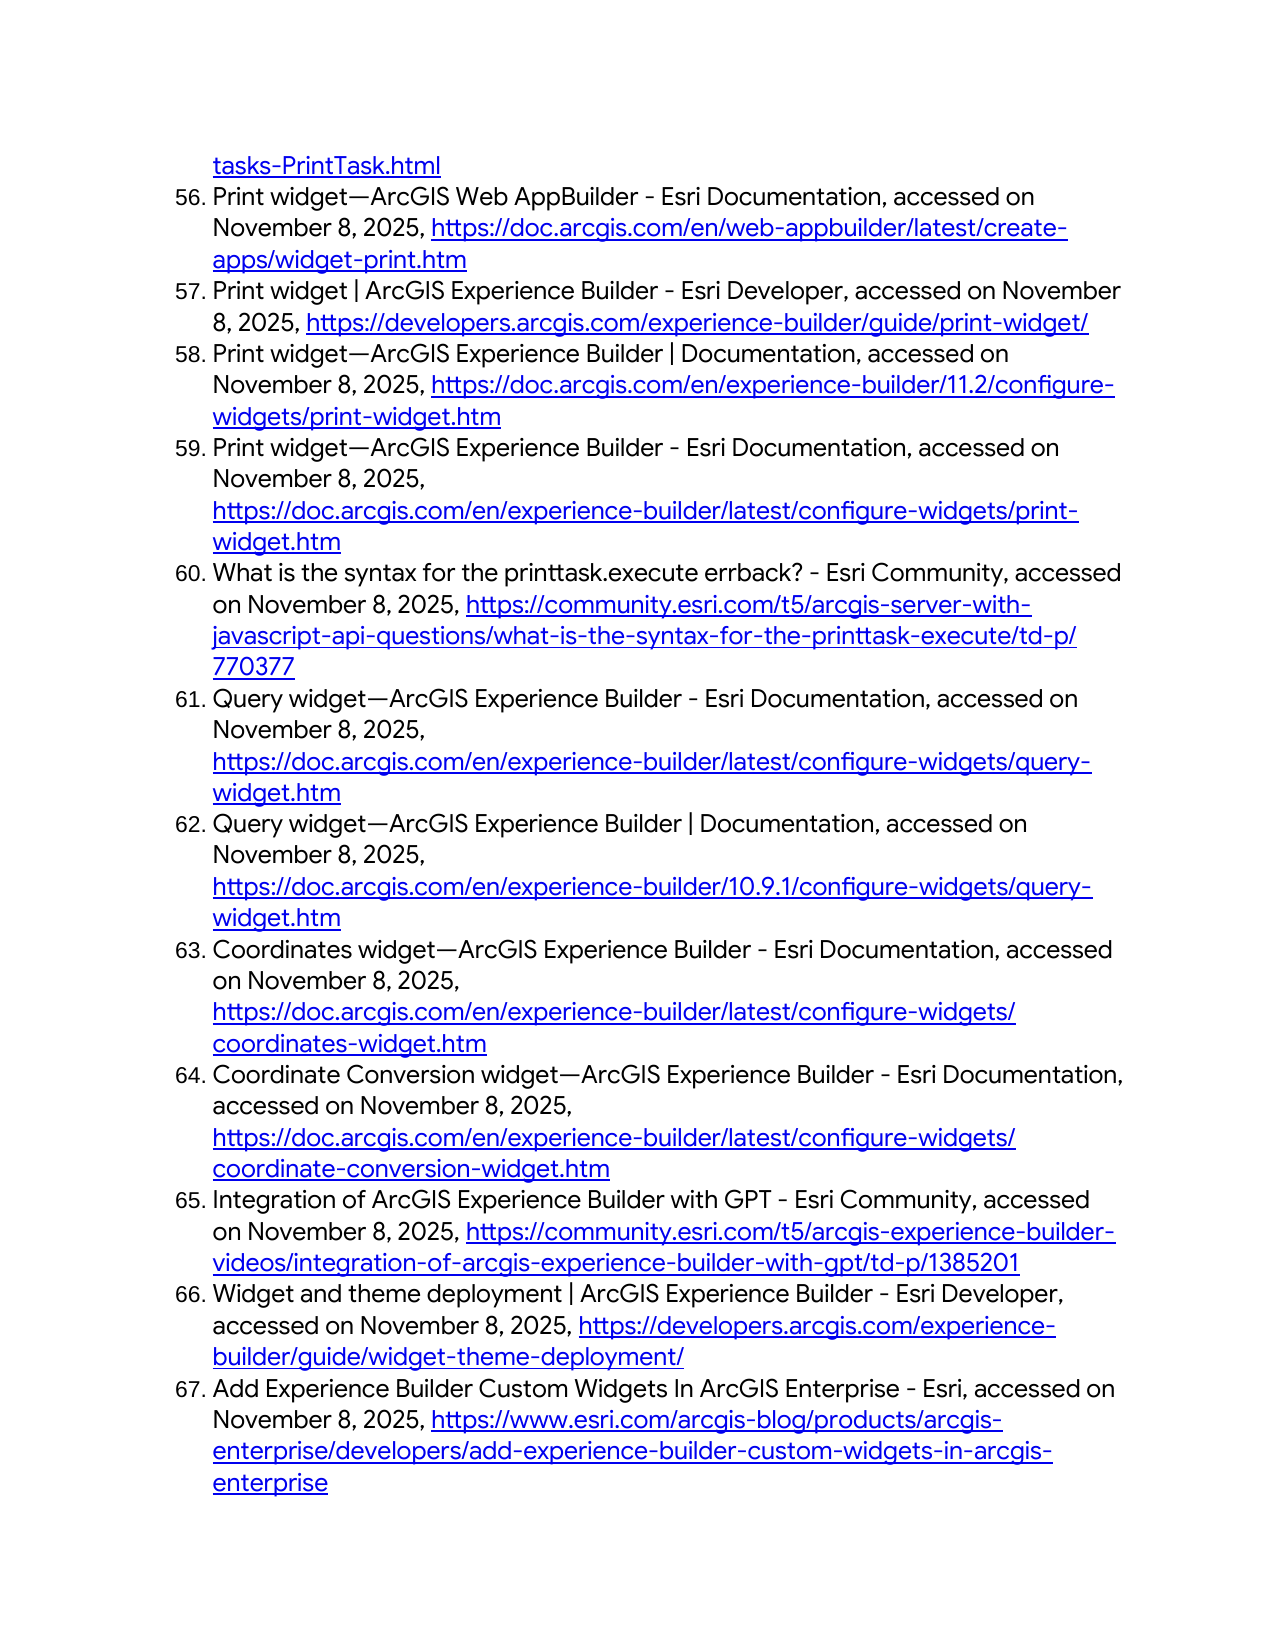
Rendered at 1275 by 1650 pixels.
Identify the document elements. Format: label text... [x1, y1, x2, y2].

list Print widget—ArcGIS Web AppBuilder - Esri Documentation, accessed on November 8, 2025, https://doc.arcgis.com/en/web-appbuilder/latest/create-apps/widget-print.htm [175, 181, 1125, 275]
list Print widget | ArcGIS Experience Builder - Esri Developer, accessed on November 8, 2025, https://developers.arcgis.com/experience-builder/guide/print-widget/ [175, 275, 1125, 338]
list Add Experience Builder Custom Widgets In ArcGIS Enterprise - Esri, accessed on November 8, 2025, https://www.esri.com/arcgis-blog/products/arcgis-enterprise/developers/add-experience-builder-custom-widgets-in-arcgis-enterprise [175, 1373, 1125, 1498]
list Coordinate Conversion widget—ArcGIS Experience Builder - Esri Documentation, accessed on November 8, 2025, https://doc.arcgis.com/en/experience-builder/latest/configure-widgets/coordinate-conversion-widget.htm [175, 1059, 1125, 1185]
list Widget and theme deployment | ArcGIS Experience Builder - Esri Developer, accessed on November 8, 2025, https://developers.arcgis.com/experience-builder/guide/widget-theme-deployment/ [175, 1279, 1125, 1373]
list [175, 150, 1125, 181]
list Print widget—ArcGIS Experience Builder - Esri Documentation, accessed on November 8, 2025, https://doc.arcgis.com/en/experience-builder/latest/configure-widgets/print-widget.htm [175, 432, 1125, 558]
list Query widget—ArcGIS Experience Builder | Documentation, accessed on November 8, 2025, https://doc.arcgis.com/en/experience-builder/10.9.1/configure-widgets/query-widget.htm [175, 808, 1125, 934]
list Query widget—ArcGIS Experience Builder - Esri Documentation, accessed on November 8, 2025, https://doc.arcgis.com/en/experience-builder/latest/configure-widgets/query-widget.htm [175, 683, 1125, 808]
list Coordinates widget—ArcGIS Experience Builder - Esri Documentation, accessed on November 8, 2025, https://doc.arcgis.com/en/experience-builder/latest/configure-widgets/coordinates-widget.htm [175, 934, 1125, 1059]
list What is the syntax for the printtask.execute errback? - Esri Community, accessed on November 8, 2025, https://community.esri.com/t5/arcgis-server-with-javascript-api-questions/what-is-the-syntax-for-the-printtask-execute/td-p/770377 [175, 558, 1125, 683]
list Integration of ArcGIS Experience Builder with GPT - Esri Community, accessed on November 8, 2025, https://community.esri.com/t5/arcgis-experience-builder-videos/integration-of-arcgis-experience-builder-with-gpt/td-p/1385201 [175, 1185, 1125, 1279]
list Print widget—ArcGIS Experience Builder | Documentation, accessed on November 8, 2025, https://doc.arcgis.com/en/experience-builder/11.2/configure-widgets/print-widget.htm [175, 338, 1125, 432]
